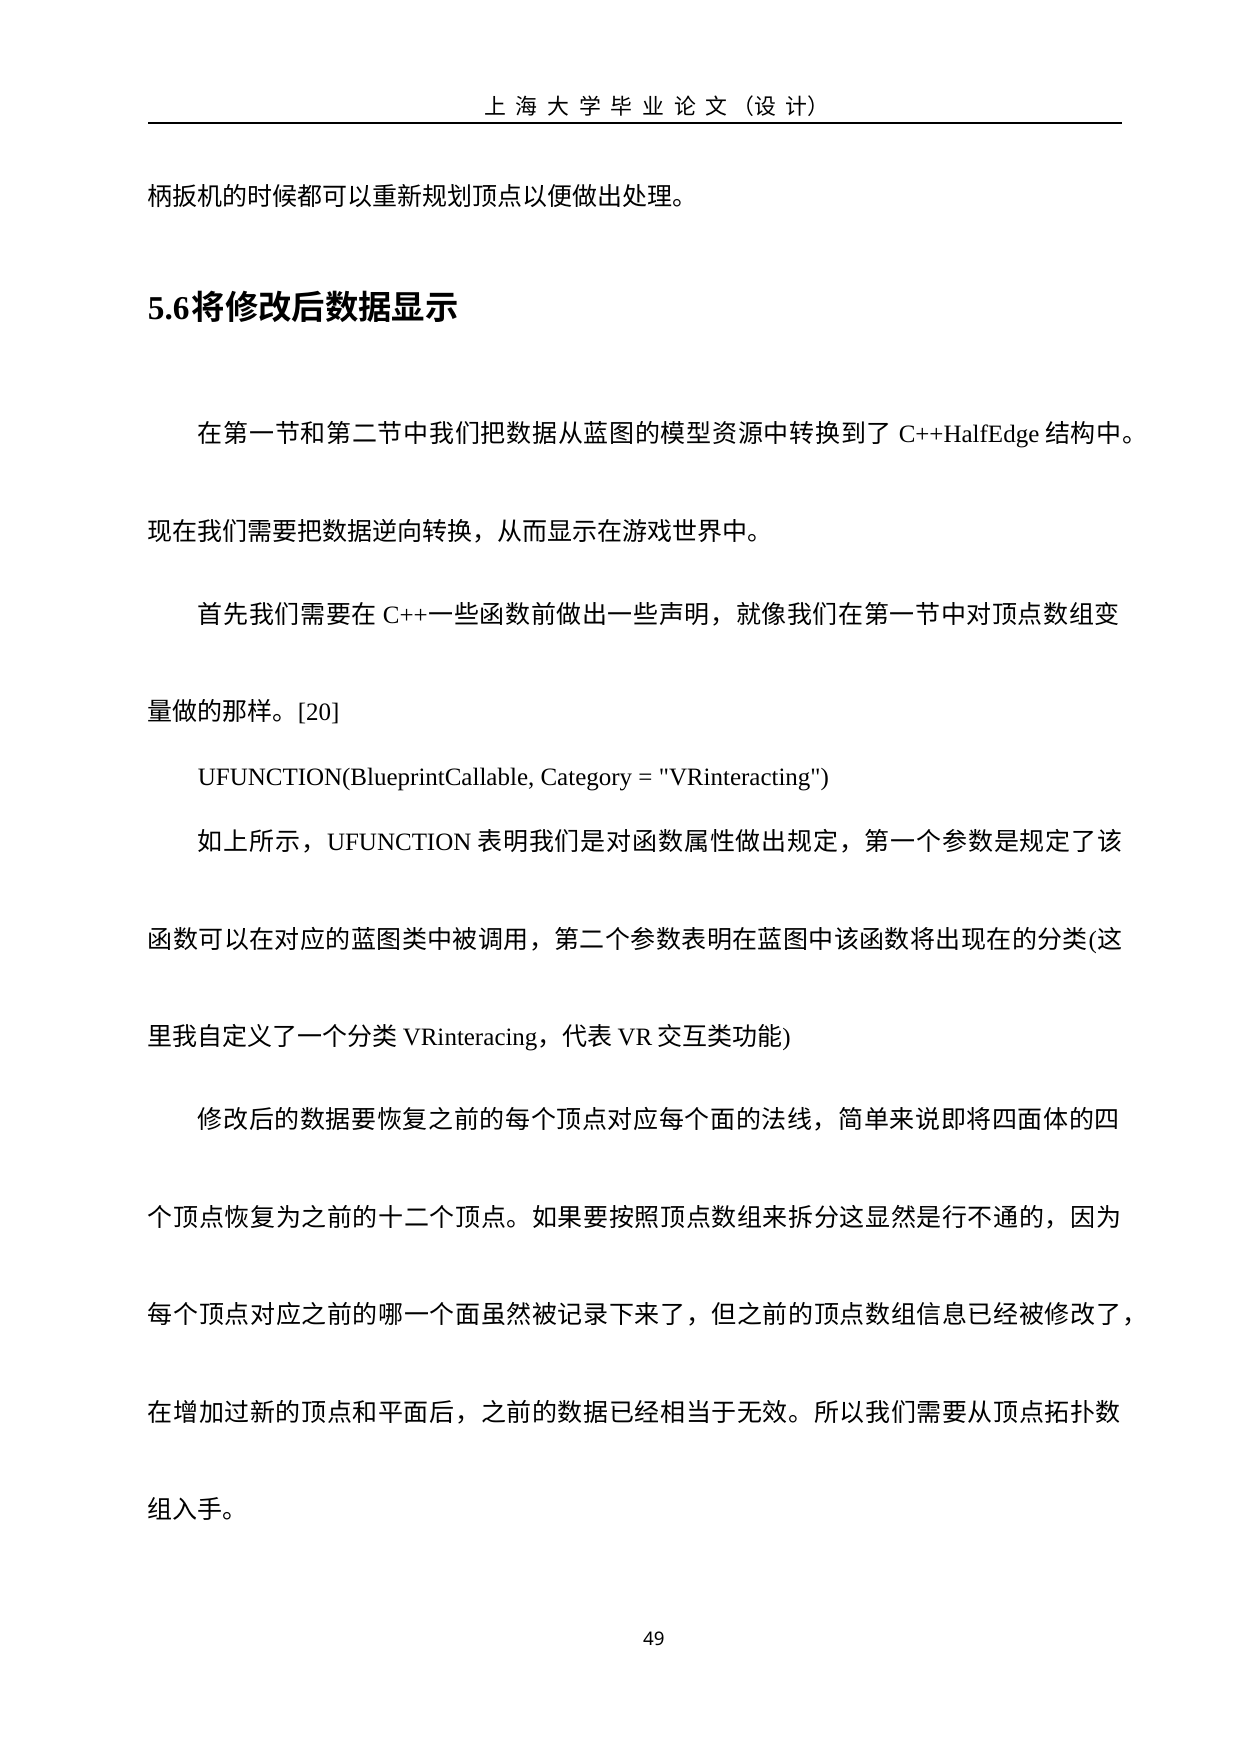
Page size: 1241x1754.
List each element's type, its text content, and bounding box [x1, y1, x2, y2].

text UFUNCTION(BlueprintCallable, Category = "VRinteracting") [148, 761, 1122, 793]
subtitle 5.6 将修改后数据显示 [148, 272, 1122, 337]
text 首先我们需要在C++一些函数前做出一些声明，就像我们在第一节中对顶点数组变量做的那样。[20] [148, 580, 1122, 742]
text 修改后的数据要恢复之前的每个顶点对应每个面的法线，简单来说即将四面体的四个顶点恢复为之前的十二个顶点。如果要按照顶点数组来拆分这显然是行不通的，因为每个顶点对应之前的哪一个面虽然被记录下来了，但之前的顶点数组信息已经被修改了，在增加过新的顶点和平面后，之前的数据已经相当于无效。所以我们需要从顶点拓扑数组入手。 [148, 1086, 1122, 1541]
text 如上所示，UFUNCTION表明我们是对函数属性做出规定，第一个参数是规定了该函数可以在对应的蓝图类中被调用，第二个参数表明在蓝图中该函数将出现在的分类(这里我自定义了一个分类VRinteracing，代表VR交互类功能) [148, 807, 1122, 1067]
text 在第一节和第二节中我们把数据从蓝图的模型资源中转换到了C++HalfEdge结构中。现在我们需要把数据逆向转换，从而显示在游戏世界中。 [148, 399, 1122, 562]
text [148, 162, 1122, 227]
